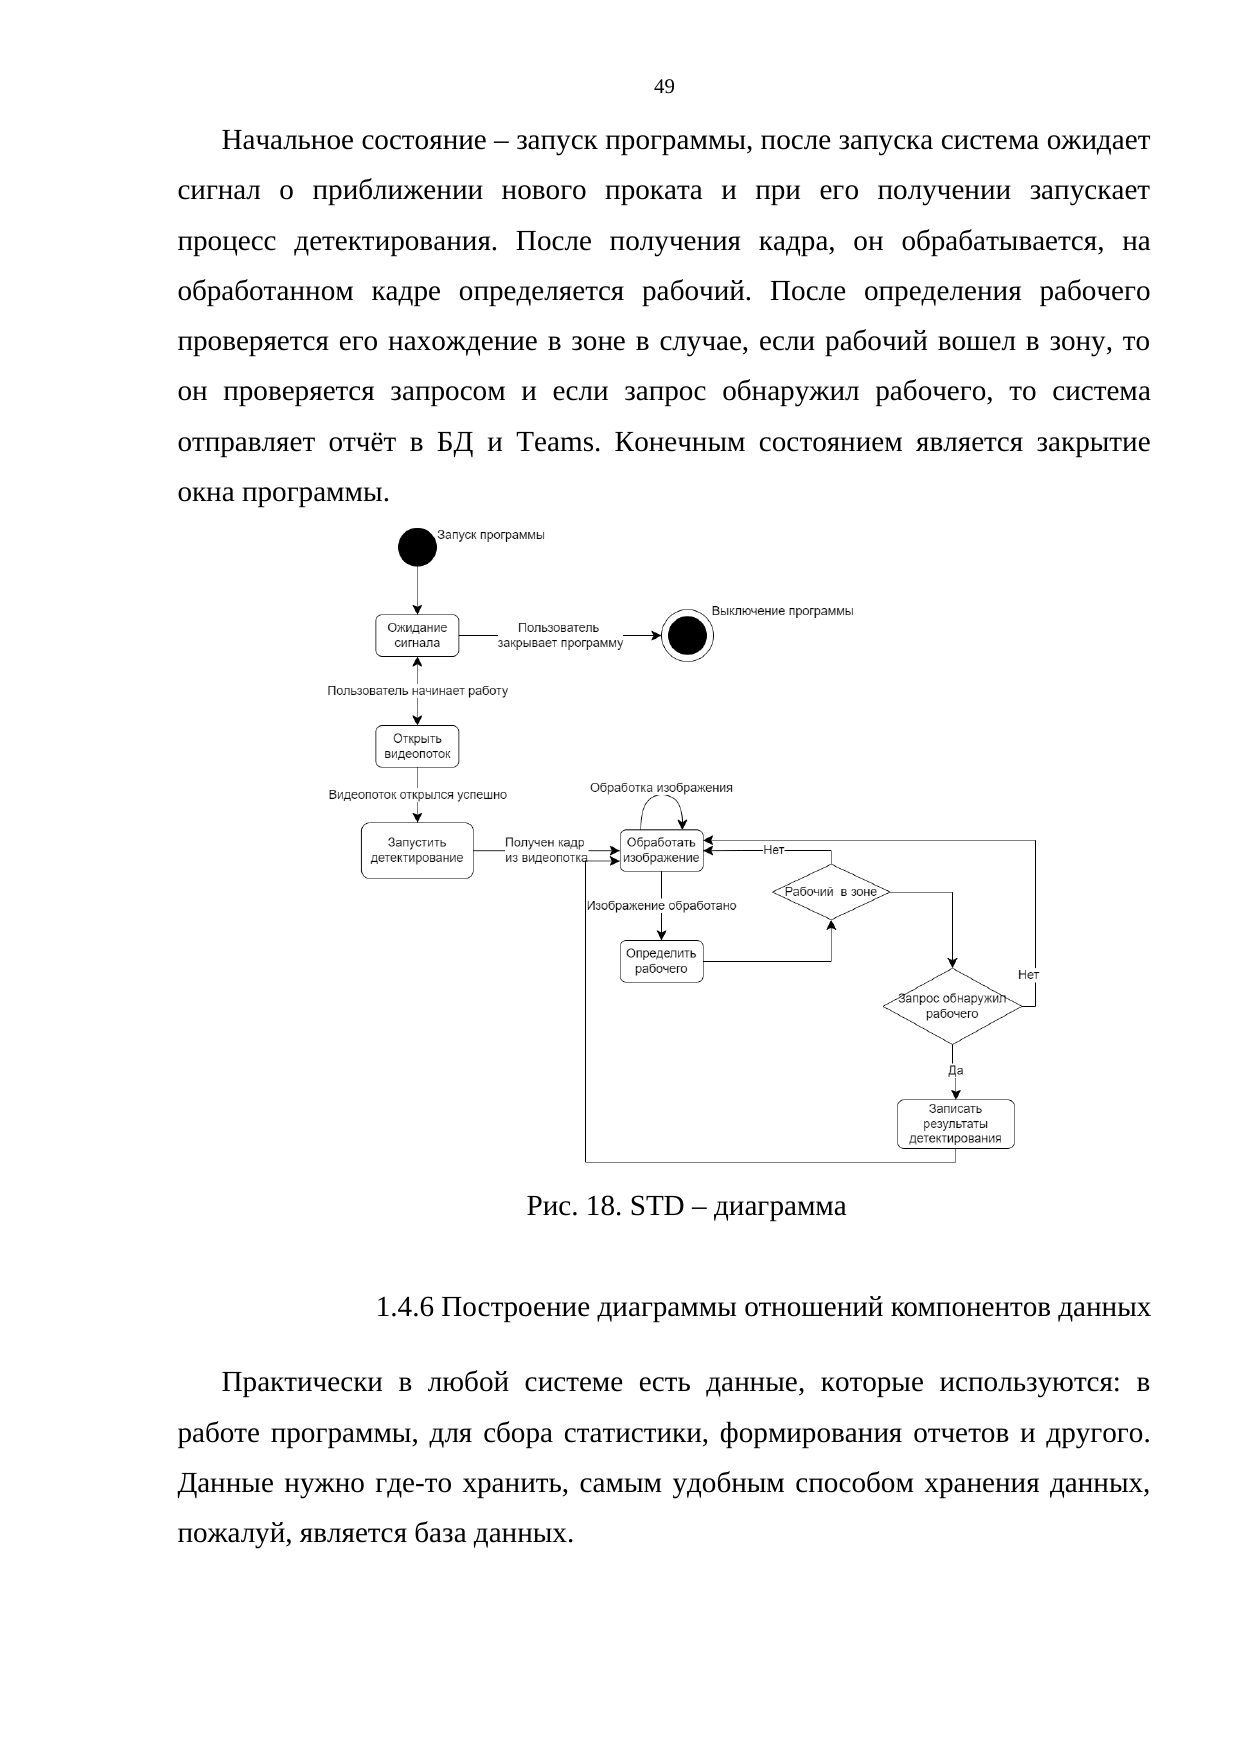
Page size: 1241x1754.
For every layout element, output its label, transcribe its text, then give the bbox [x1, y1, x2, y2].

text Рис. 18. STD – диаграмма [177, 1188, 1152, 1222]
text 1.4.6 Построение диаграммы отношений компонентов данных [177, 1289, 1152, 1323]
text Начальное состояние – запуск программы, после запуска система ожидает сигнал о приближении нового проката и при его получении запускает процесс детектирования. После получения кадра, он обрабатывается, на обработанном кадре определяется рабочий. После определения рабочего проверяется его нахождение в зоне в случае, если рабочий вошел в зону, то он проверяется запросом и если запрос обнаружил рабочего, то система отправляет отчёт в БД и Teams. Конечным состоянием является закрытие окна программы. [177, 122, 1152, 508]
text Практически в любой системе есть данные, которые используются: в работе программы, для сбора статистики, формирования отчетов и другого. Данные нужно где-то хранить, самым удобным способом хранения данных, пожалуй, является база данных. [177, 1364, 1152, 1549]
picture [327, 524, 1046, 1172]
